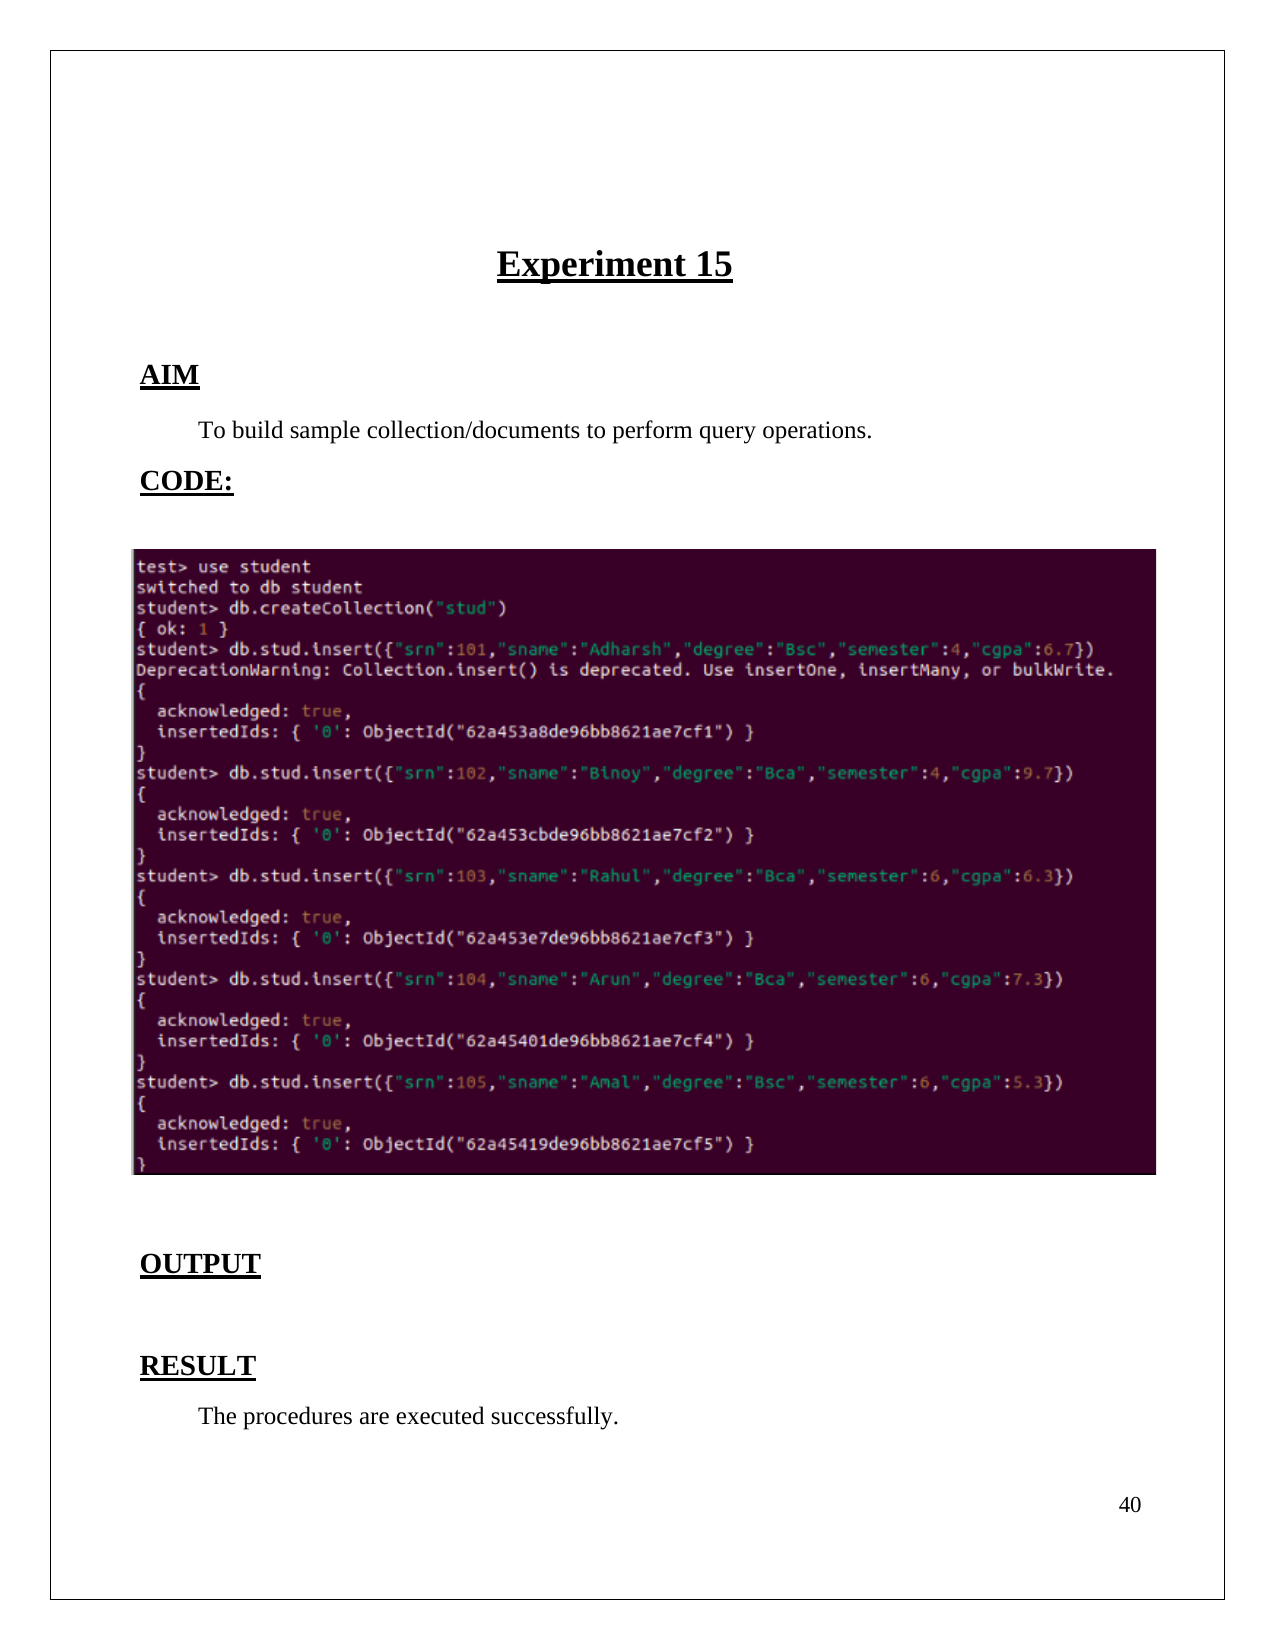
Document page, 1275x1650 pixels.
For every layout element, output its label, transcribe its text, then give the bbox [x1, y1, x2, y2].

subtitle RESULT [139, 1348, 1164, 1382]
subtitle CODE: [139, 463, 1164, 497]
text The procedures are executed successfully. [139, 1401, 1164, 1430]
subtitle To build sample collection/documents to perform query operations. [139, 416, 1164, 444]
subtitle Experiment 15 [222, 241, 1007, 284]
subtitle AIM [139, 357, 1164, 391]
subtitle OUTPUT [139, 1246, 1164, 1280]
picture [131, 549, 1157, 1175]
